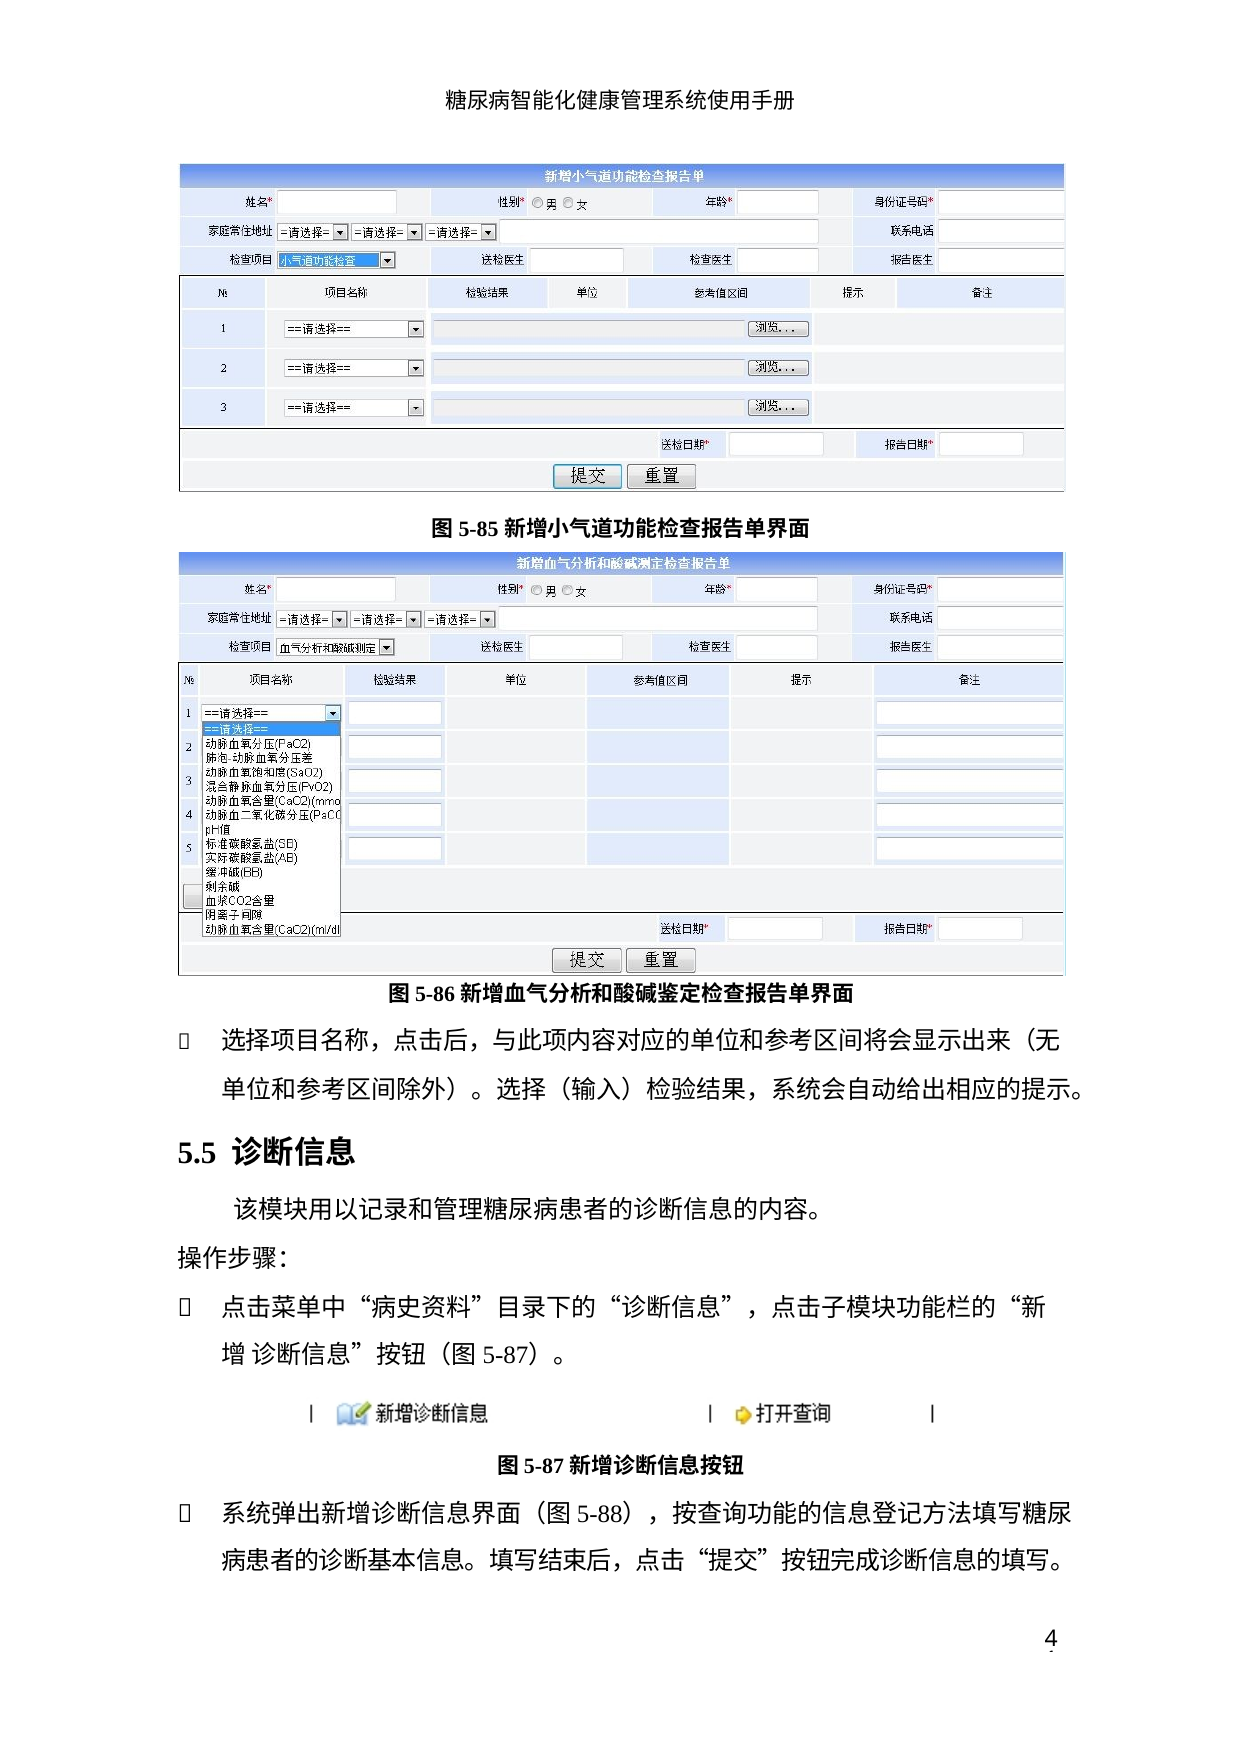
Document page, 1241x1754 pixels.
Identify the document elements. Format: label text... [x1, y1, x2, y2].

picture [306, 1397, 934, 1431]
text 操作步骤： [177, 1238, 1086, 1274]
text 图 5-87 新增诊断信息按钮 [167, 1412, 1074, 1480]
subtitle 5.5 诊断信息 [177, 1127, 1086, 1172]
text 该模块用以记录和管理糖尿病患者的诊断信息的内容。 [233, 1189, 1086, 1226]
picture [177, 163, 1066, 492]
text  系统弹出新增诊断信息界面（图 5-88），按查询功能的信息登记方法填写糖尿 病患者的诊断基本信息。填写结束后，点击“提交”按钮完成诊断信息的填写。 [177, 1493, 1076, 1576]
picture [177, 552, 1066, 976]
text 图 5-85 新增小气道功能检查报告单界面 [167, 511, 1075, 543]
text  选择项目名称，点击后，与此项内容对应的单位和参考区间将会显示出来（无 单位和参考区间除外）。选择（输入）检验结果，系统会自动给出相应的提示。 [177, 1021, 1076, 1106]
text  点击菜单中“病史资料”目录下的“诊断信息”，点击子模块功能栏的“新增 诊断信息”按钮（图 5-87）。 [177, 1287, 1059, 1371]
